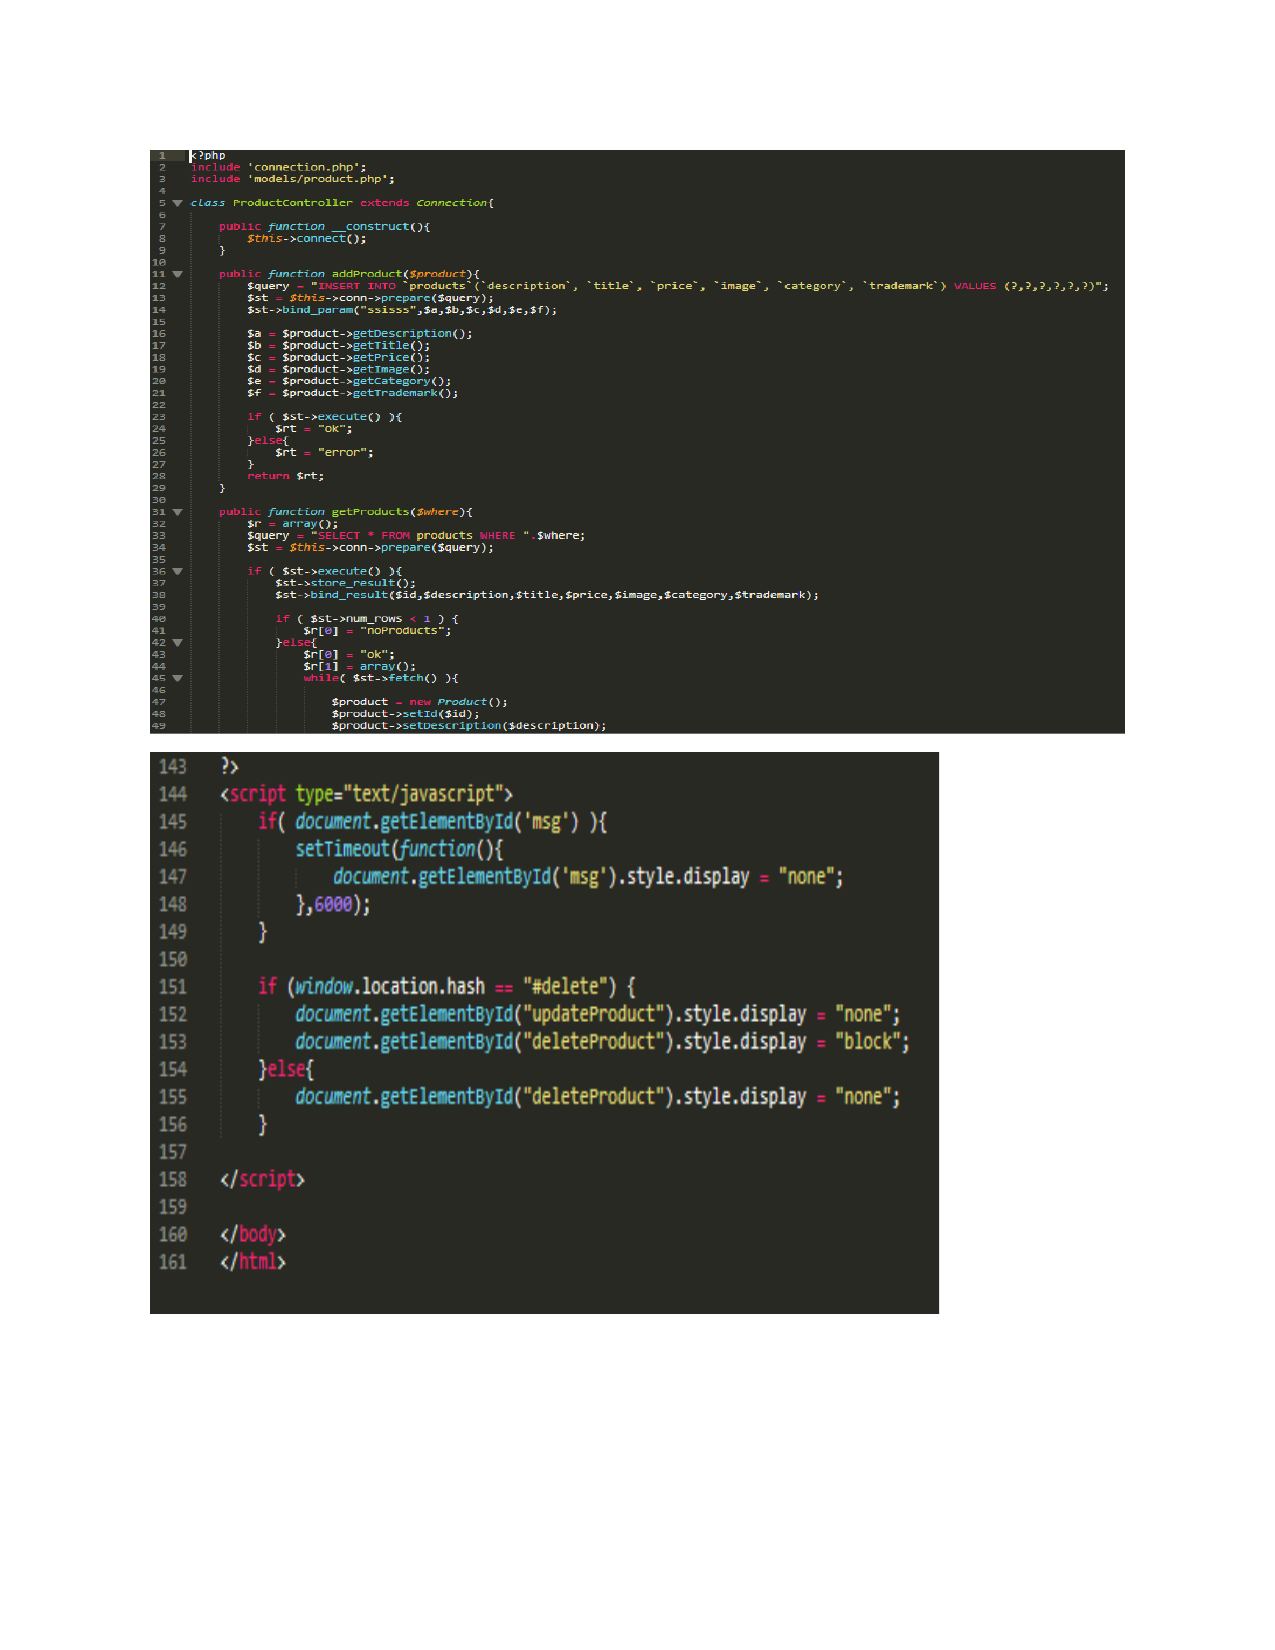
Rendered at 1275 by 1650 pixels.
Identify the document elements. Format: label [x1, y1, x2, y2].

picture [150, 752, 940, 1314]
picture [150, 150, 1125, 734]
